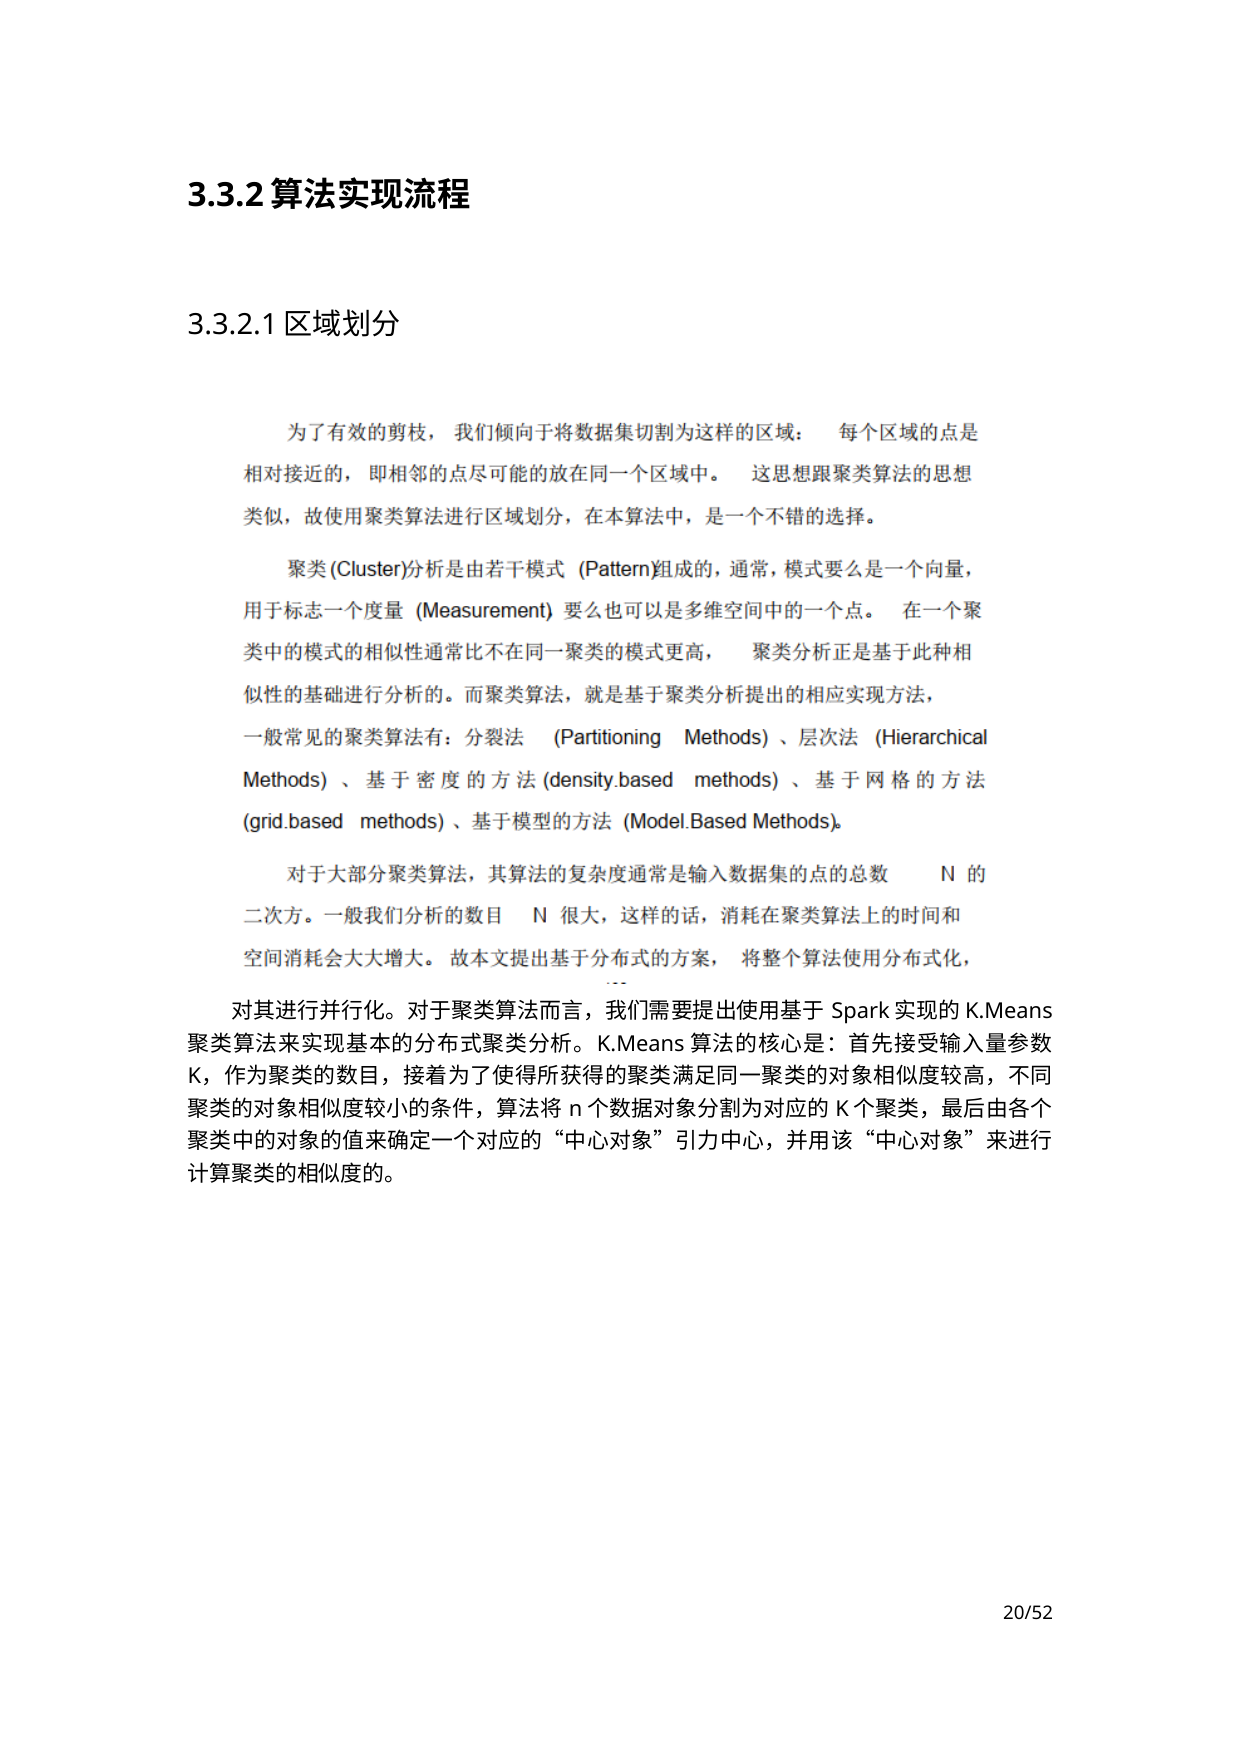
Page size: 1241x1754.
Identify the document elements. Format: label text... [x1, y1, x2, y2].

subtitle 3.3.2.1区域划分 [187, 289, 1053, 354]
picture [187, 408, 1053, 984]
subtitle 3.3.2算法实现流程 [187, 160, 1053, 225]
text 对其进行并行化。对于聚类算法而言，我们需要提出使用基于Spark实现的K.Means聚类算法来实现基本的分布式聚类分析。K.Means算法的核心是：首先接受输入量参数K，作为聚类的数目，接着为了使得所获得的聚类满足同一聚类的对象相似度较高，不同聚类的对象相似度较小的条件，算法将n个数据对象分割为对应的K个聚类，最后由各个聚类中的对象的值来确定一个对应的“中心对象”引力中心，并用该“中心对象”来进行计算聚类的相似度的。 [187, 993, 1053, 1188]
